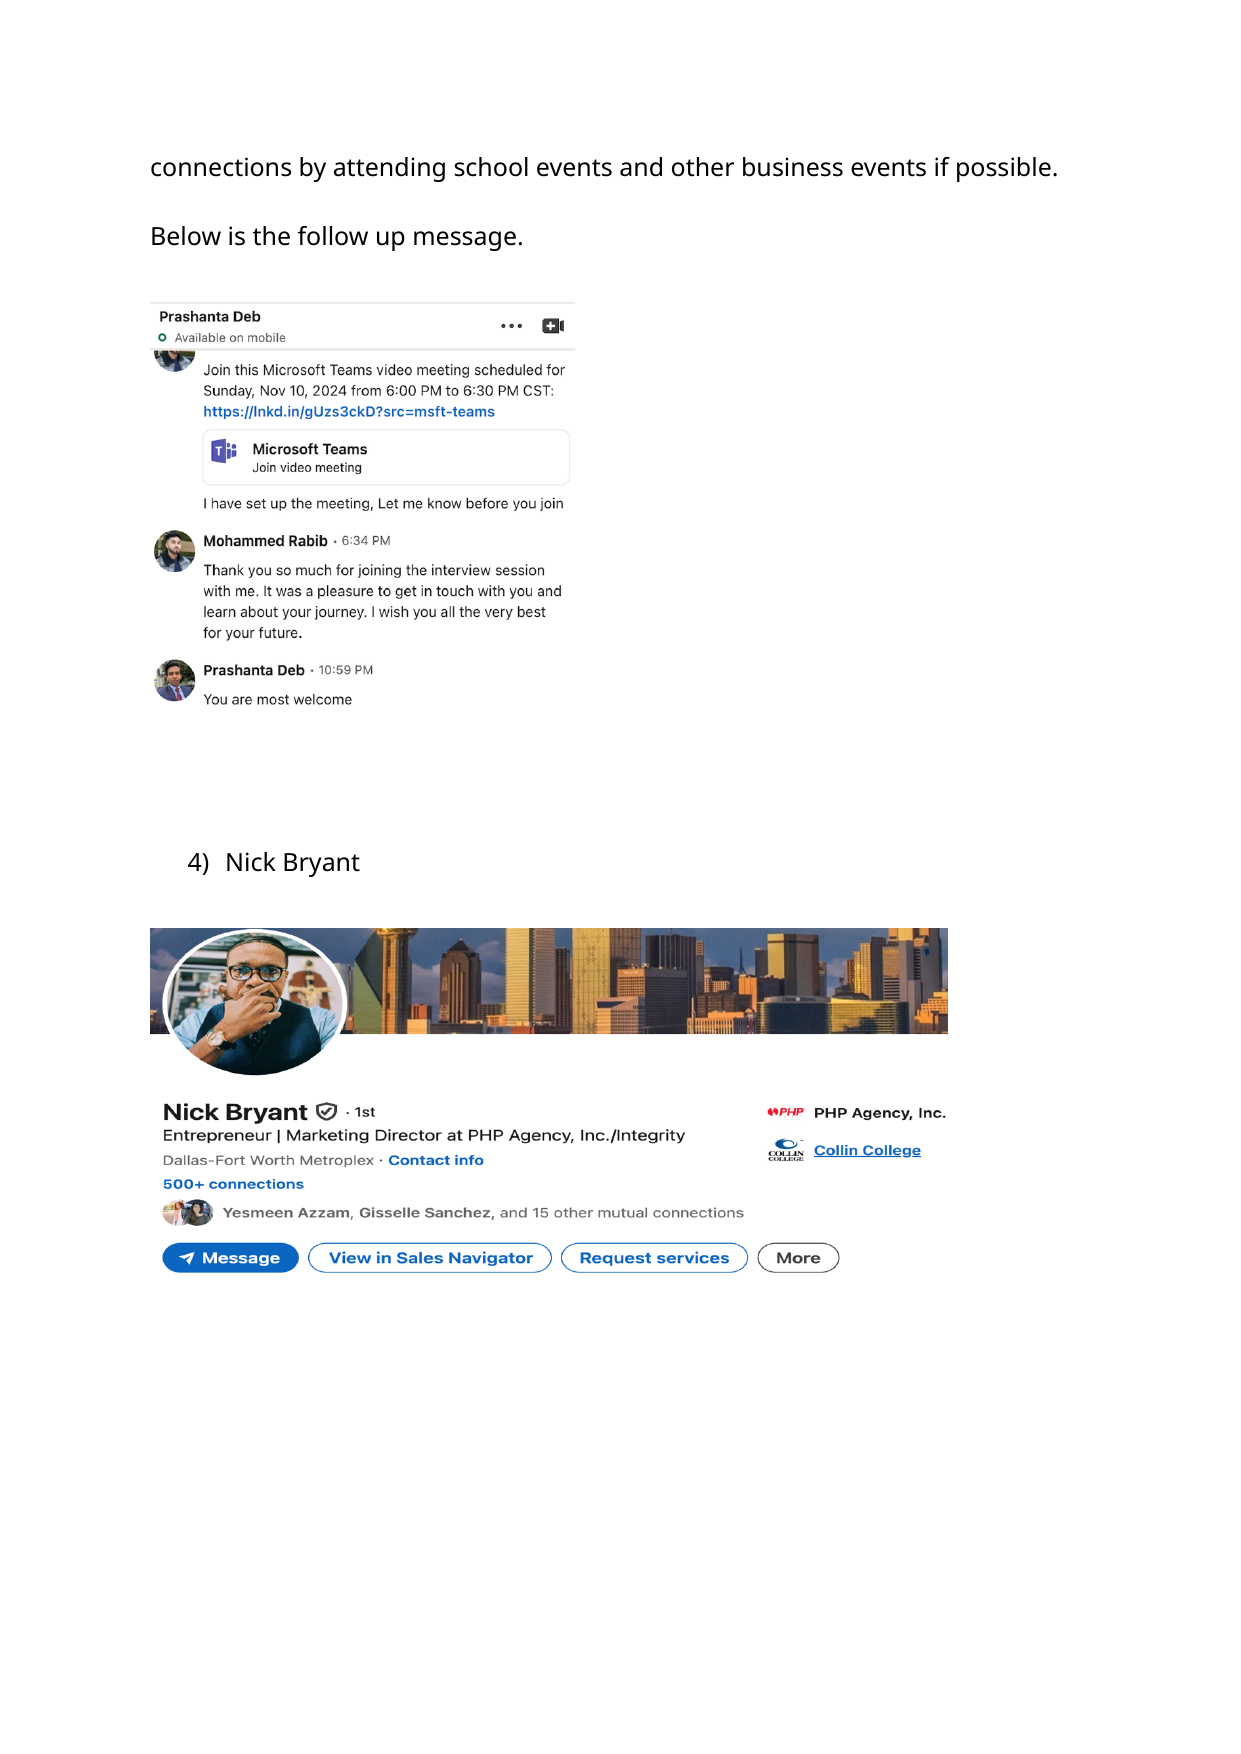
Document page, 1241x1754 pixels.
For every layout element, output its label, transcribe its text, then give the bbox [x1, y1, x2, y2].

picture [150, 302, 575, 709]
picture [150, 928, 948, 1279]
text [150, 150, 1090, 252]
list Nick Bryant [187, 844, 1090, 878]
